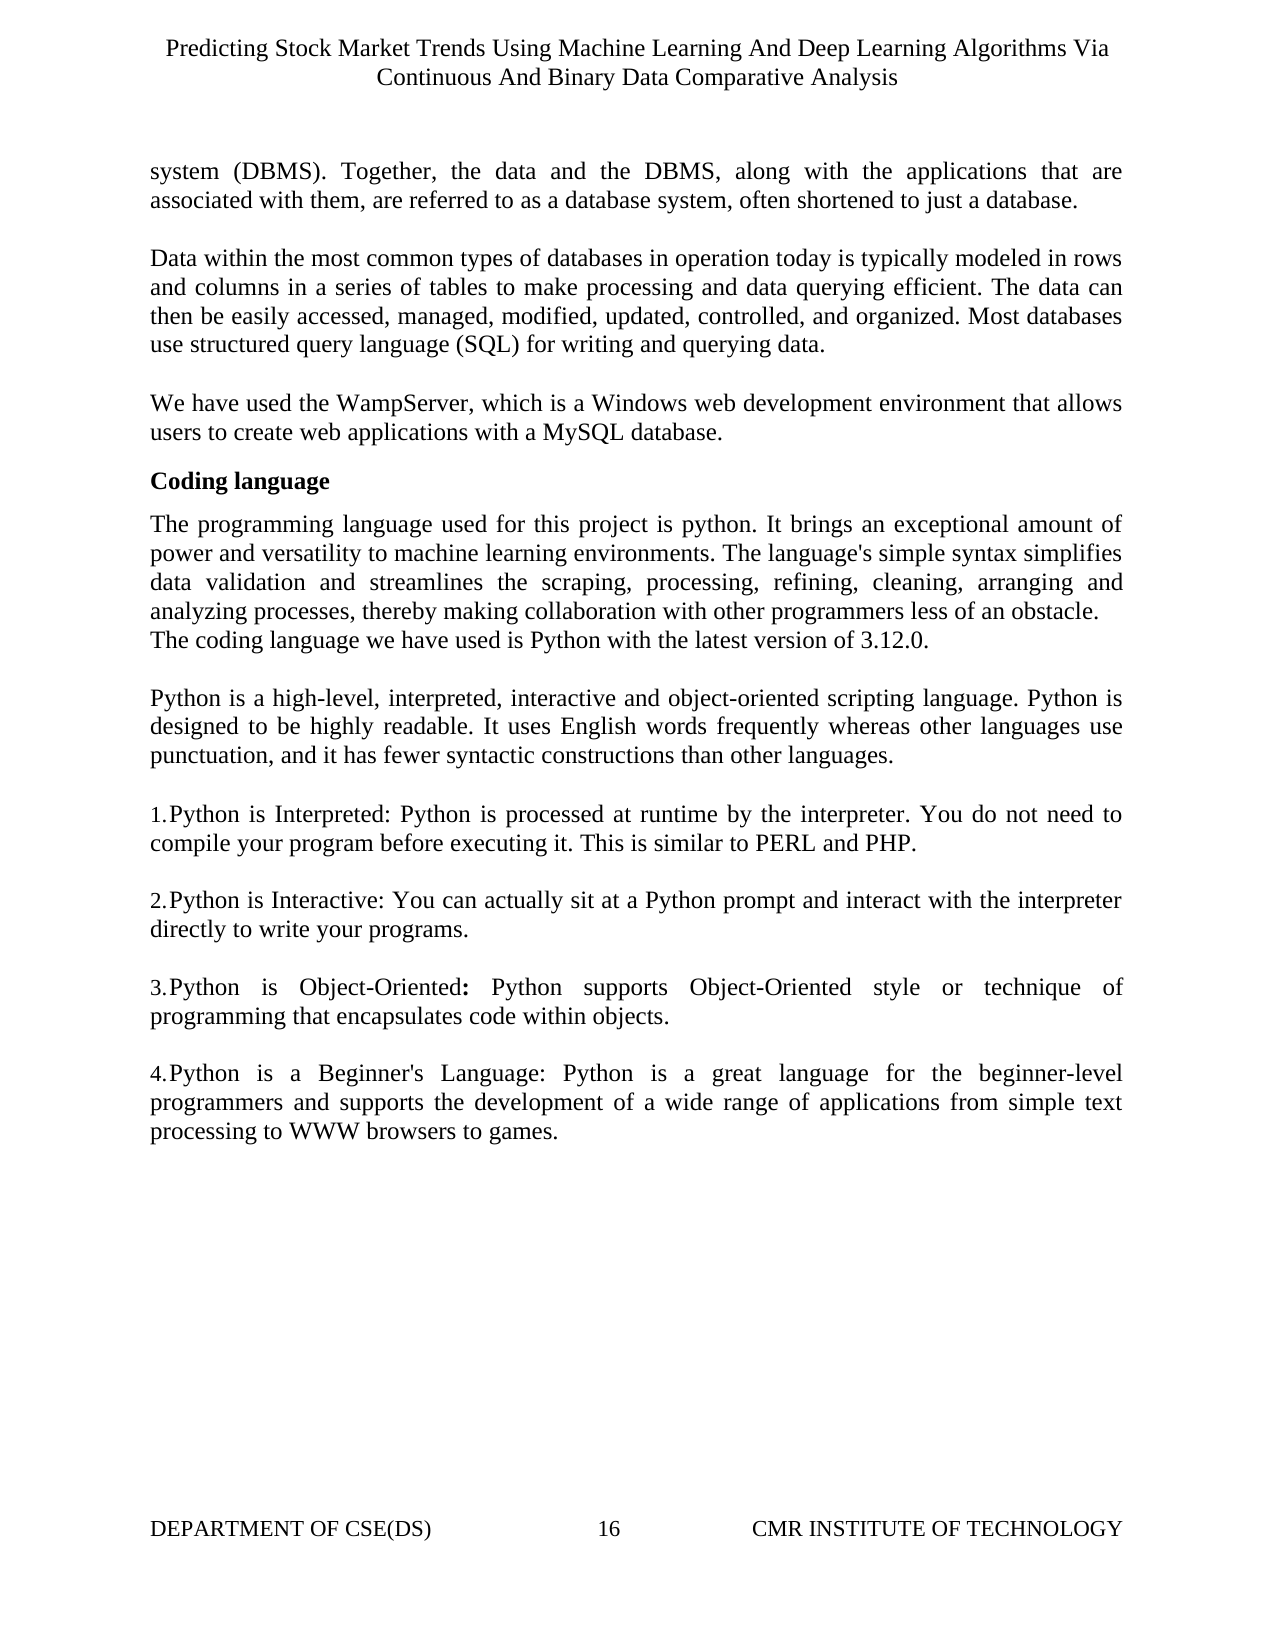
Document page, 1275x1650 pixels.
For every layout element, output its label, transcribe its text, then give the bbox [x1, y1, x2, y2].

list Python is a Beginner's Language: Python is a great language for the beginner-level programmers and supports the development of a wide range of applications from simple text processing to WWW browsers to games. [150, 1058, 1123, 1144]
text We have used the WampServer, which is a Windows web development environment that allows users to create web applications with a MySQL database. [150, 388, 1124, 446]
text Python is a high-level, interpreted, interactive and object-oriented scripting language. Python is designed to be highly readable. It uses English words frequently whereas other languages use punctuation, and it has fewer syntactic constructions than other languages. [150, 683, 1124, 769]
list Python is Object-Oriented: Python supports Object-Oriented style or technique of programming that encapsulates code within objects. [150, 972, 1124, 1029]
list Python is Interpreted: Python is processed at runtime by the interpreter. You do not need to compile your program before executing it. This is similar to PERL and PHP. [150, 799, 1124, 856]
text The programming language used for this project is python. It brings an exceptional amount of power and versatility to machine learning environments. The language's simple syntax simplifies data validation and streamlines the scraping, processing, refining, cleaning, arranging and analyzing processes, thereby making collaboration with other programmers less of an obstacle. [150, 509, 1124, 624]
list Python is Interactive: You can actually sit at a Python prompt and interact with the interpreter directly to write your programs. [150, 885, 1123, 943]
text system (DBMS). Together, the data and the DBMS, along with the applications that are associated with them, are referred to as a database system, often shortened to just a database. [150, 156, 1123, 213]
text The coding language we have used is Python with the latest version of 3.12.0. [150, 625, 1275, 654]
subtitle Coding language [150, 466, 1275, 495]
text Data within the most common types of databases in operation today is typically modeled in rows and columns in a series of tables to make processing and data querying efficient. The data can then be easily accessed, managed, modified, updated, controlled, and organized. Most databases use structured query language (SQL) for writing and querying data. [150, 243, 1124, 358]
